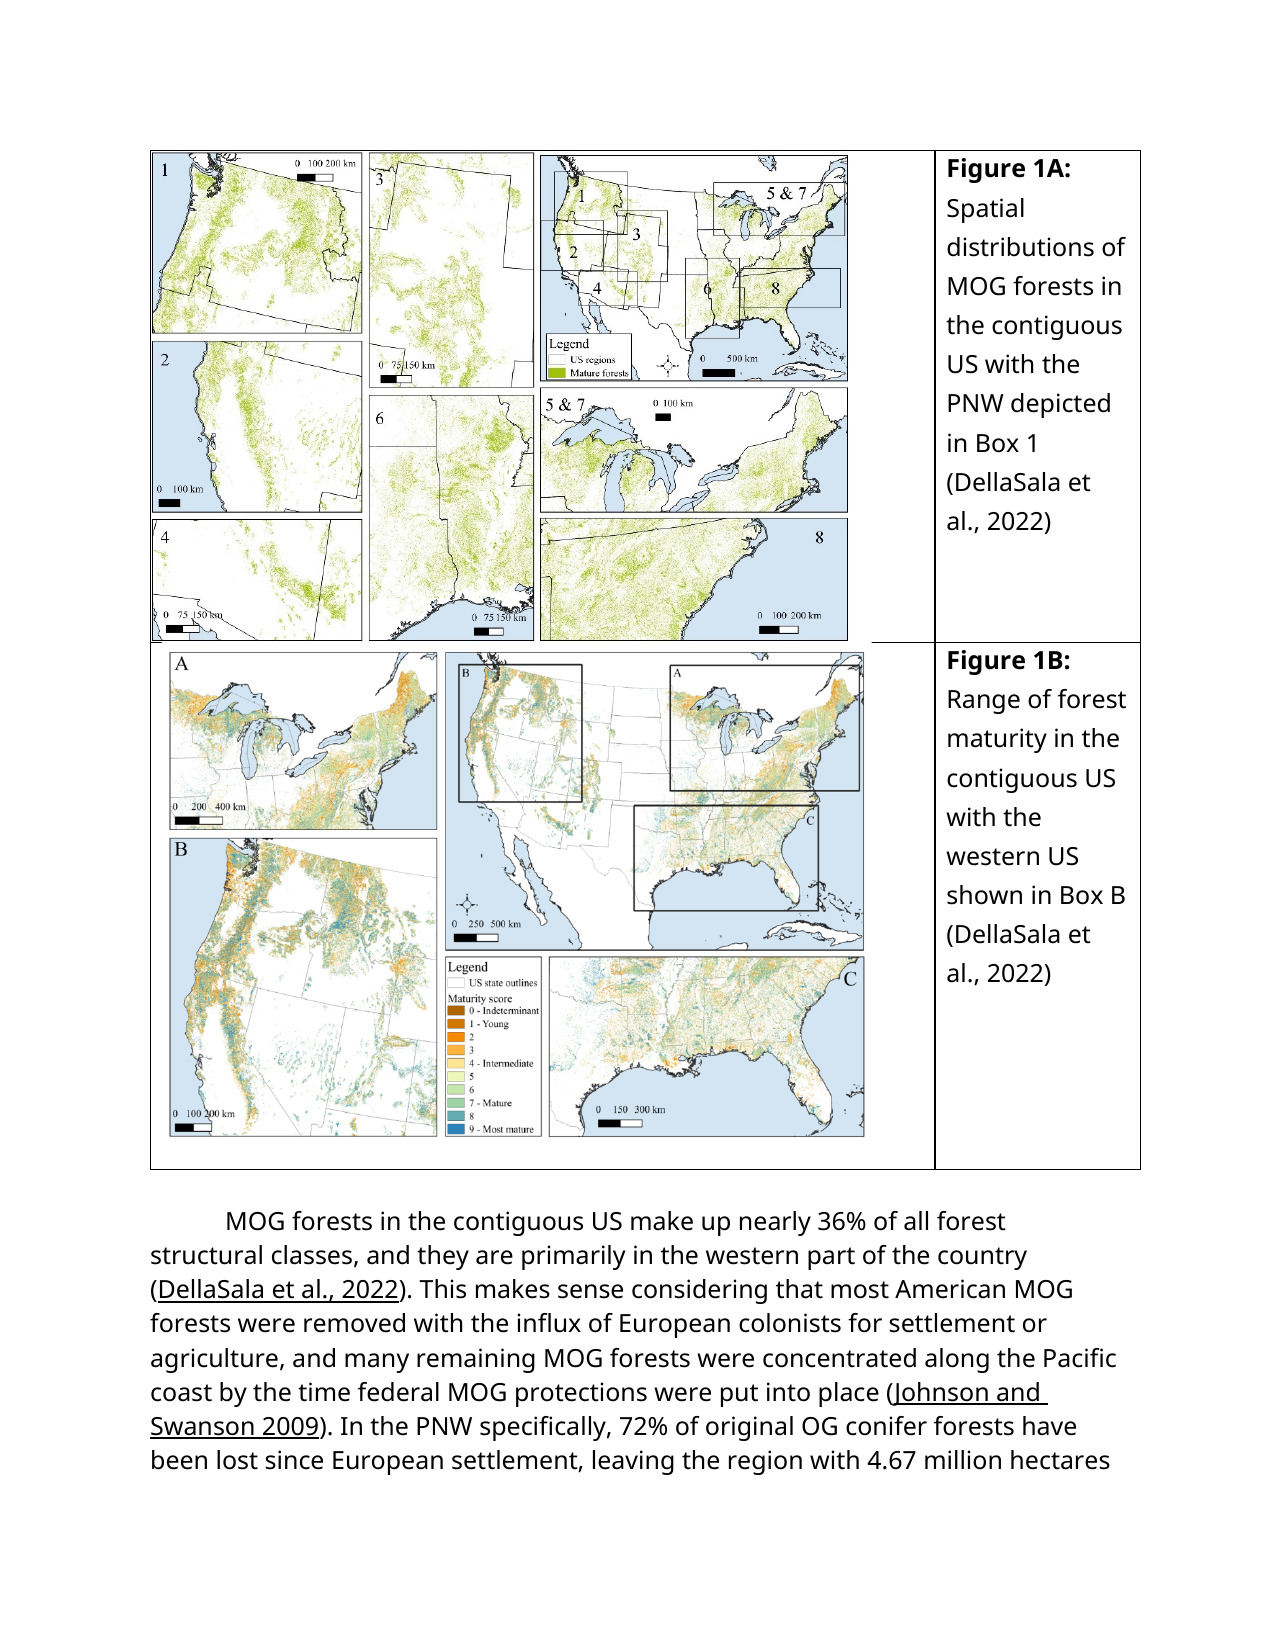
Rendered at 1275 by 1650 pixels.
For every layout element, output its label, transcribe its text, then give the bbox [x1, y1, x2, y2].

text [150, 1204, 1125, 1476]
table_cell [151, 643, 934, 1169]
picture [151, 151, 872, 1145]
table_cell Figure 1B: Range of forest maturity in the contiguous US with the western US shown in Box B (DellaSala et al., 2022) [936, 643, 1140, 1169]
table_header Figure 1A: Spatial distributions of MOG forests in the contiguous US with the PNW depicted in Box 1 (DellaSala et al., 2022) [936, 151, 1140, 642]
table_header [849, 151, 934, 642]
